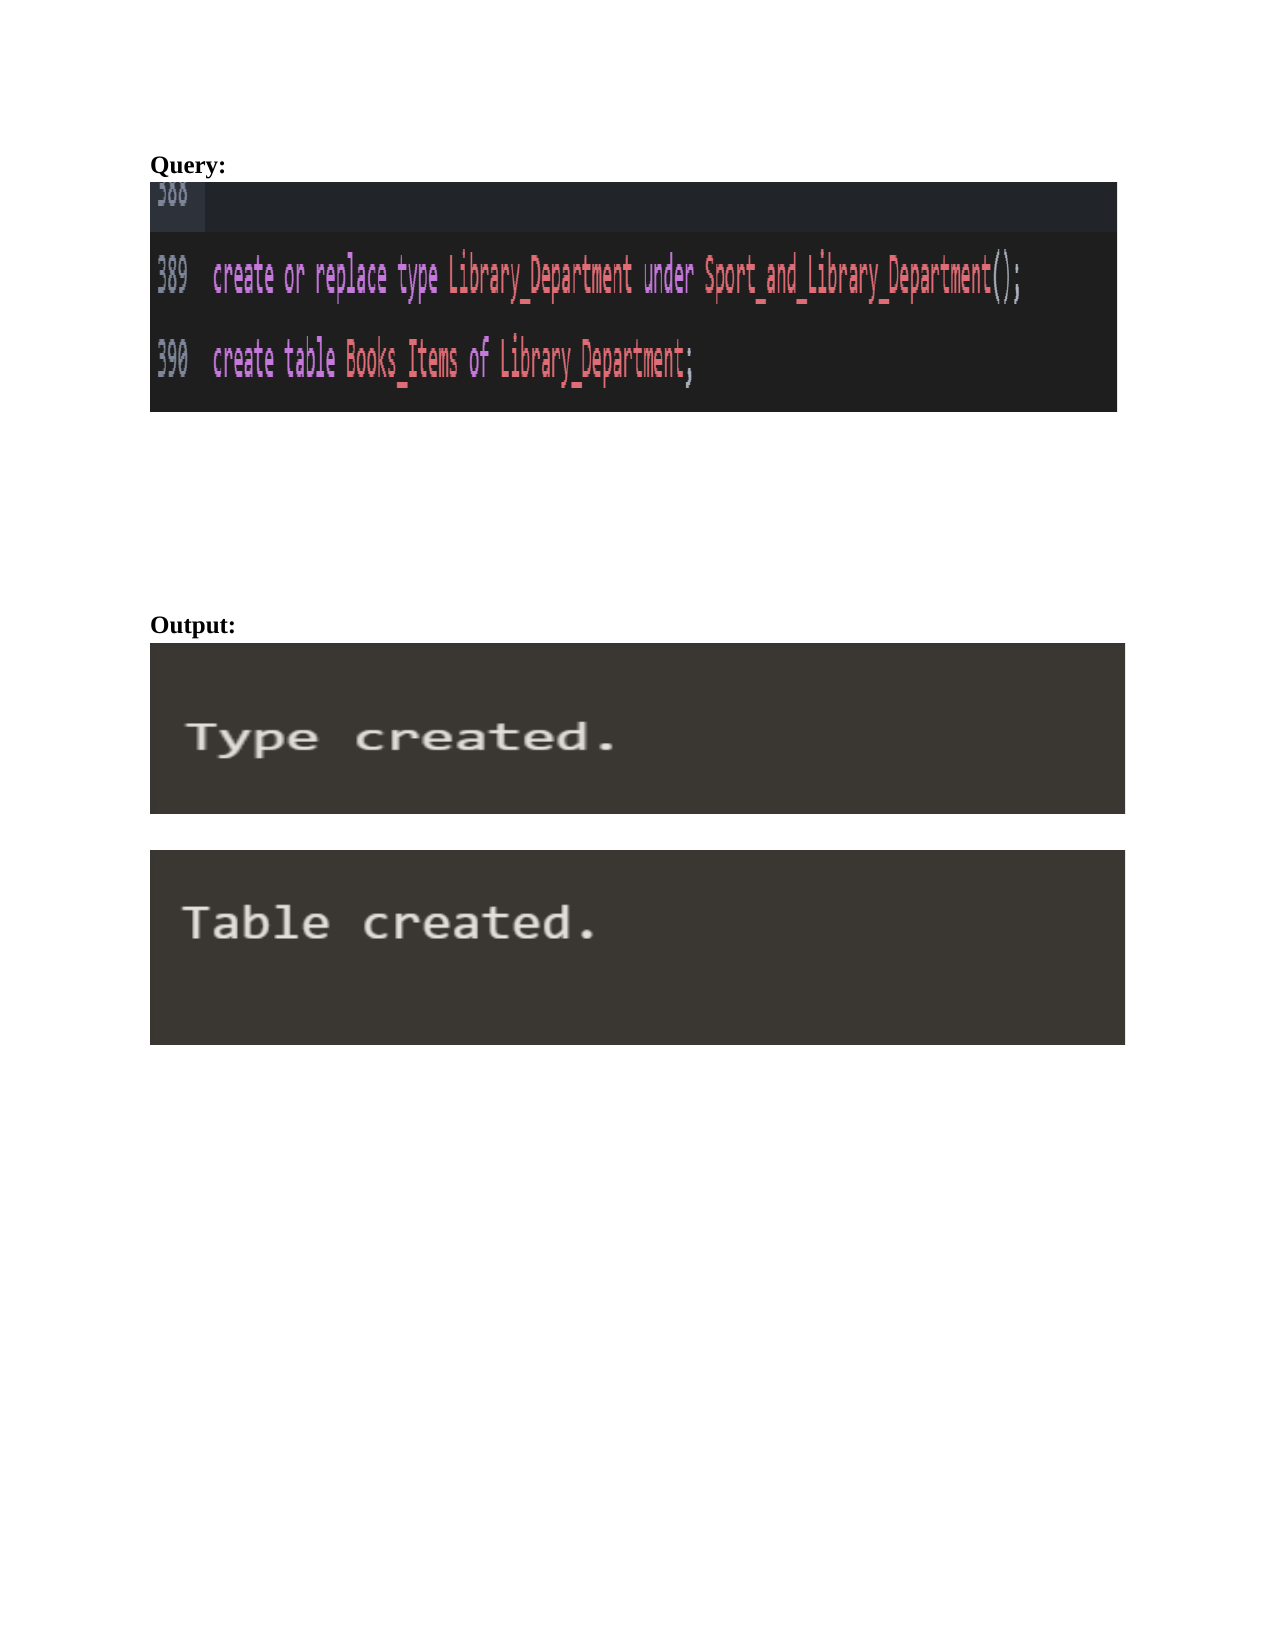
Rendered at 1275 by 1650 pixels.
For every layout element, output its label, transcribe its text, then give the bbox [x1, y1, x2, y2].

text Output: [150, 610, 1125, 643]
picture [150, 850, 1125, 1045]
picture [150, 182, 1118, 412]
picture [150, 643, 1125, 814]
